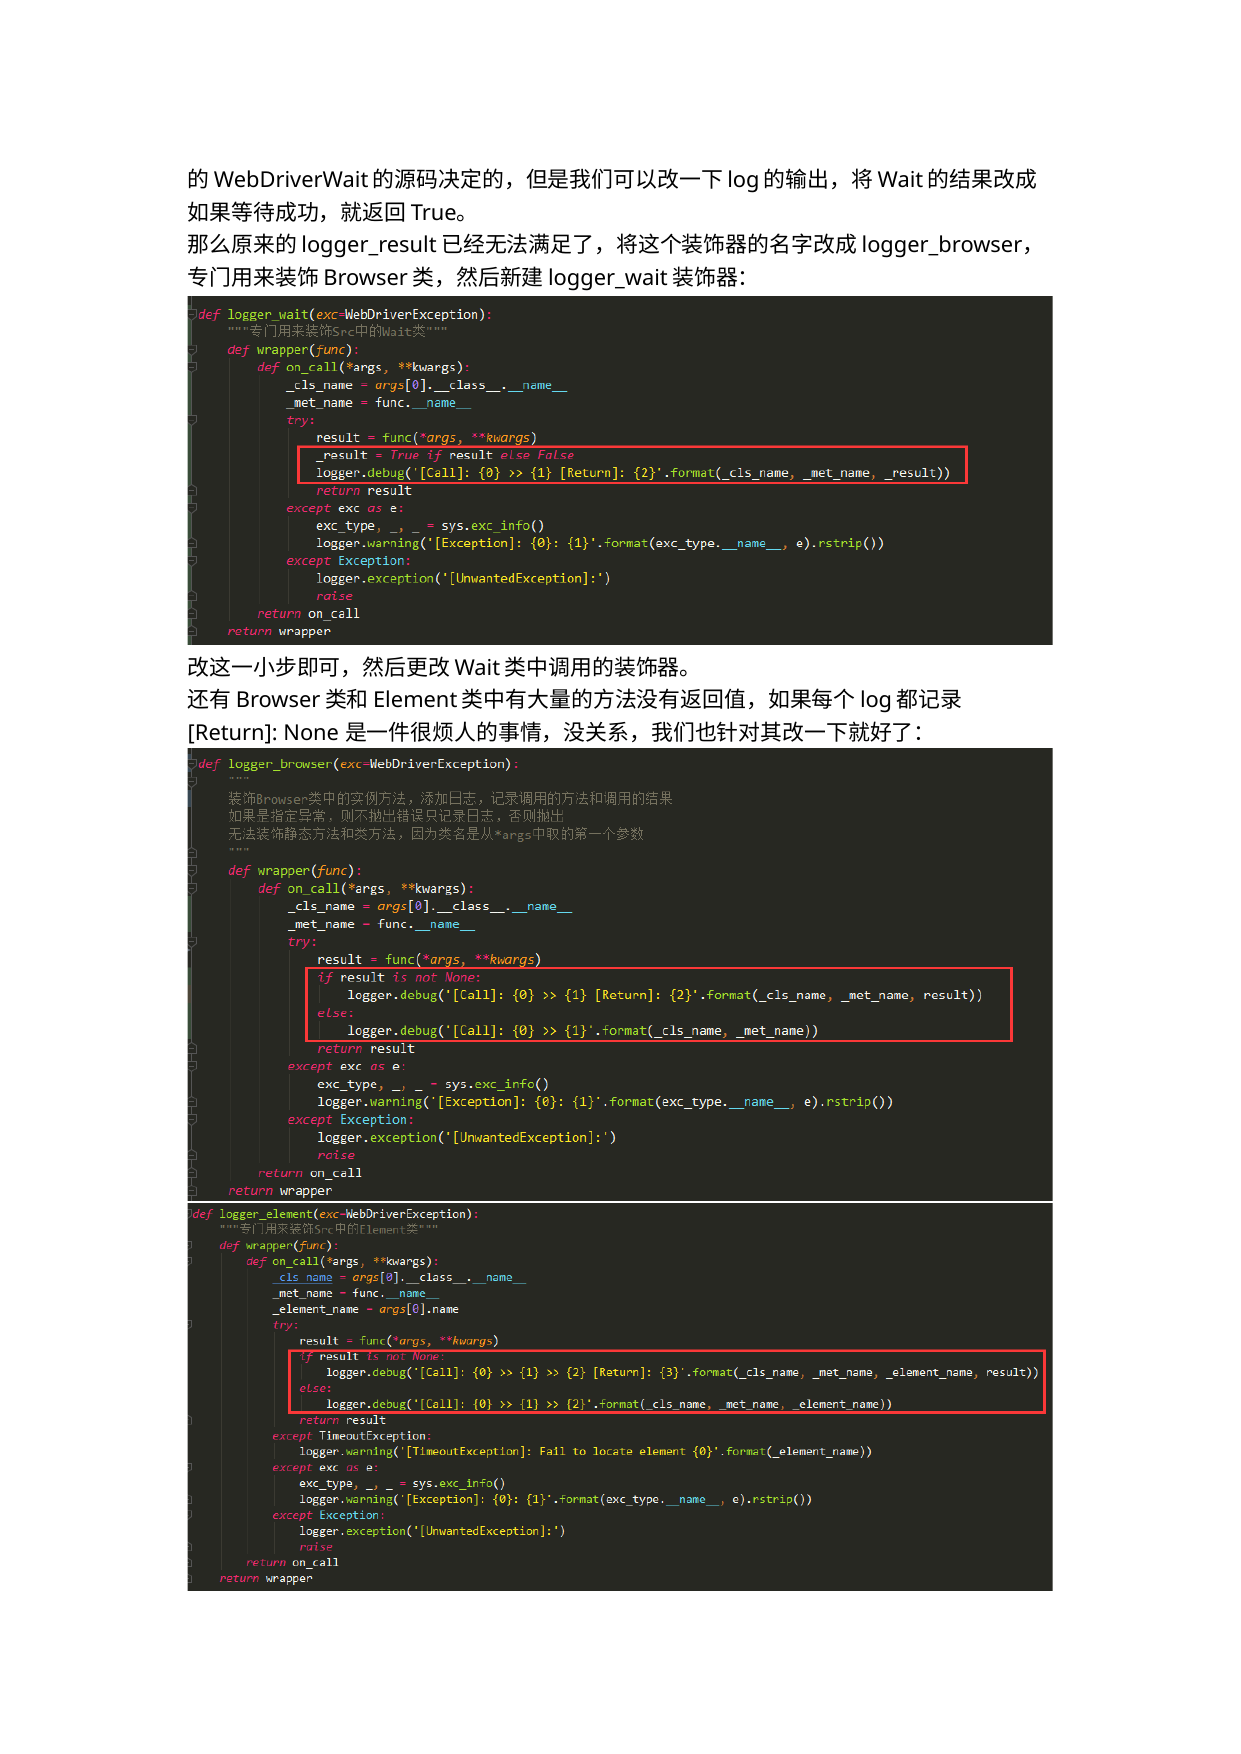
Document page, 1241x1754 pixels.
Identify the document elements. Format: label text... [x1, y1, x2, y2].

picture [187, 748, 1053, 1201]
text 改这一小步即可，然后更改Wait类中调用的装饰器。 [187, 649, 1053, 682]
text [187, 162, 1053, 227]
picture [187, 1203, 1053, 1591]
picture [187, 296, 1053, 645]
text 还有Browser类和Element类中有大量的方法没有返回值，如果每个log都记录 [Return]: None 是一件很烦人的事情，没关系，我们也针对其改一下就好了： [187, 682, 1053, 747]
text 那么原来的logger_result已经无法满足了，将这个装饰器的名字改成 logger_browser，专门用来装饰Browser类，然后新建logger_wait装饰器： [187, 227, 1053, 292]
